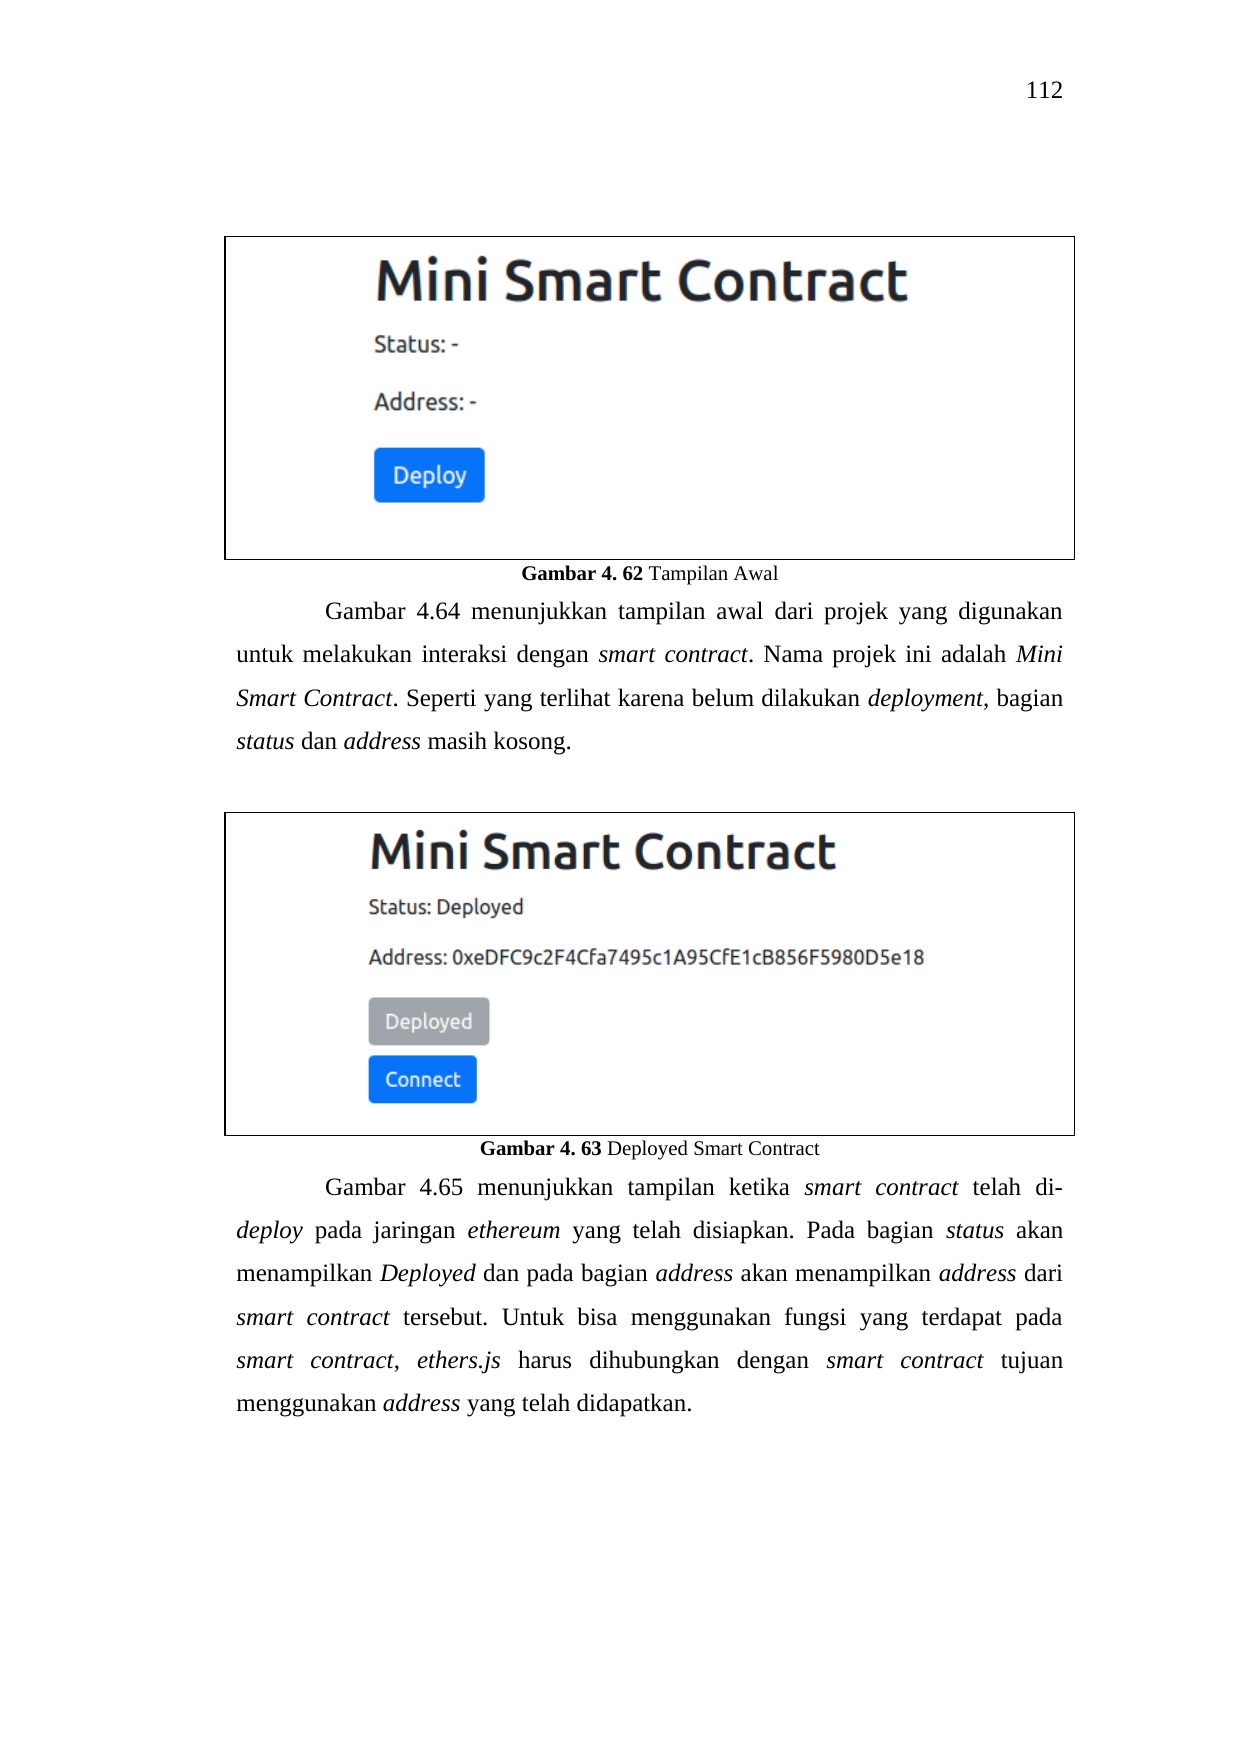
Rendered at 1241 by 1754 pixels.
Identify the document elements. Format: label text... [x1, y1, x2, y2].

text Gambar 4.64 menunjukkan tampilan awal dari projek yang digunakan untuk melakukan interaksi dengan smart contract. Nama projek ini adalah Mini Smart Contract. Seperti yang terlihat karena belum dilakukan deployment, bagian status dan address masih kosong. [236, 596, 1063, 754]
picture [337, 249, 962, 546]
table_header [226, 237, 1074, 559]
text Gambar 4.65 menunjukkan tampilan ketika smart contract telah di-deploy pada jaringan ethereum yang telah disiapkan. Pada bagian status akan menampilkan Deployed dan pada bagian address akan menampilkan address dari smart contract tersebut. Untuk bisa menggunakan fungsi yang terdapat pada smart contract, ethers.js harus dihubungkan dengan smart contract tujuan menggunakan address yang telah didapatkan. [236, 1172, 1063, 1417]
table_header [226, 813, 1074, 1135]
picture [360, 825, 940, 1121]
